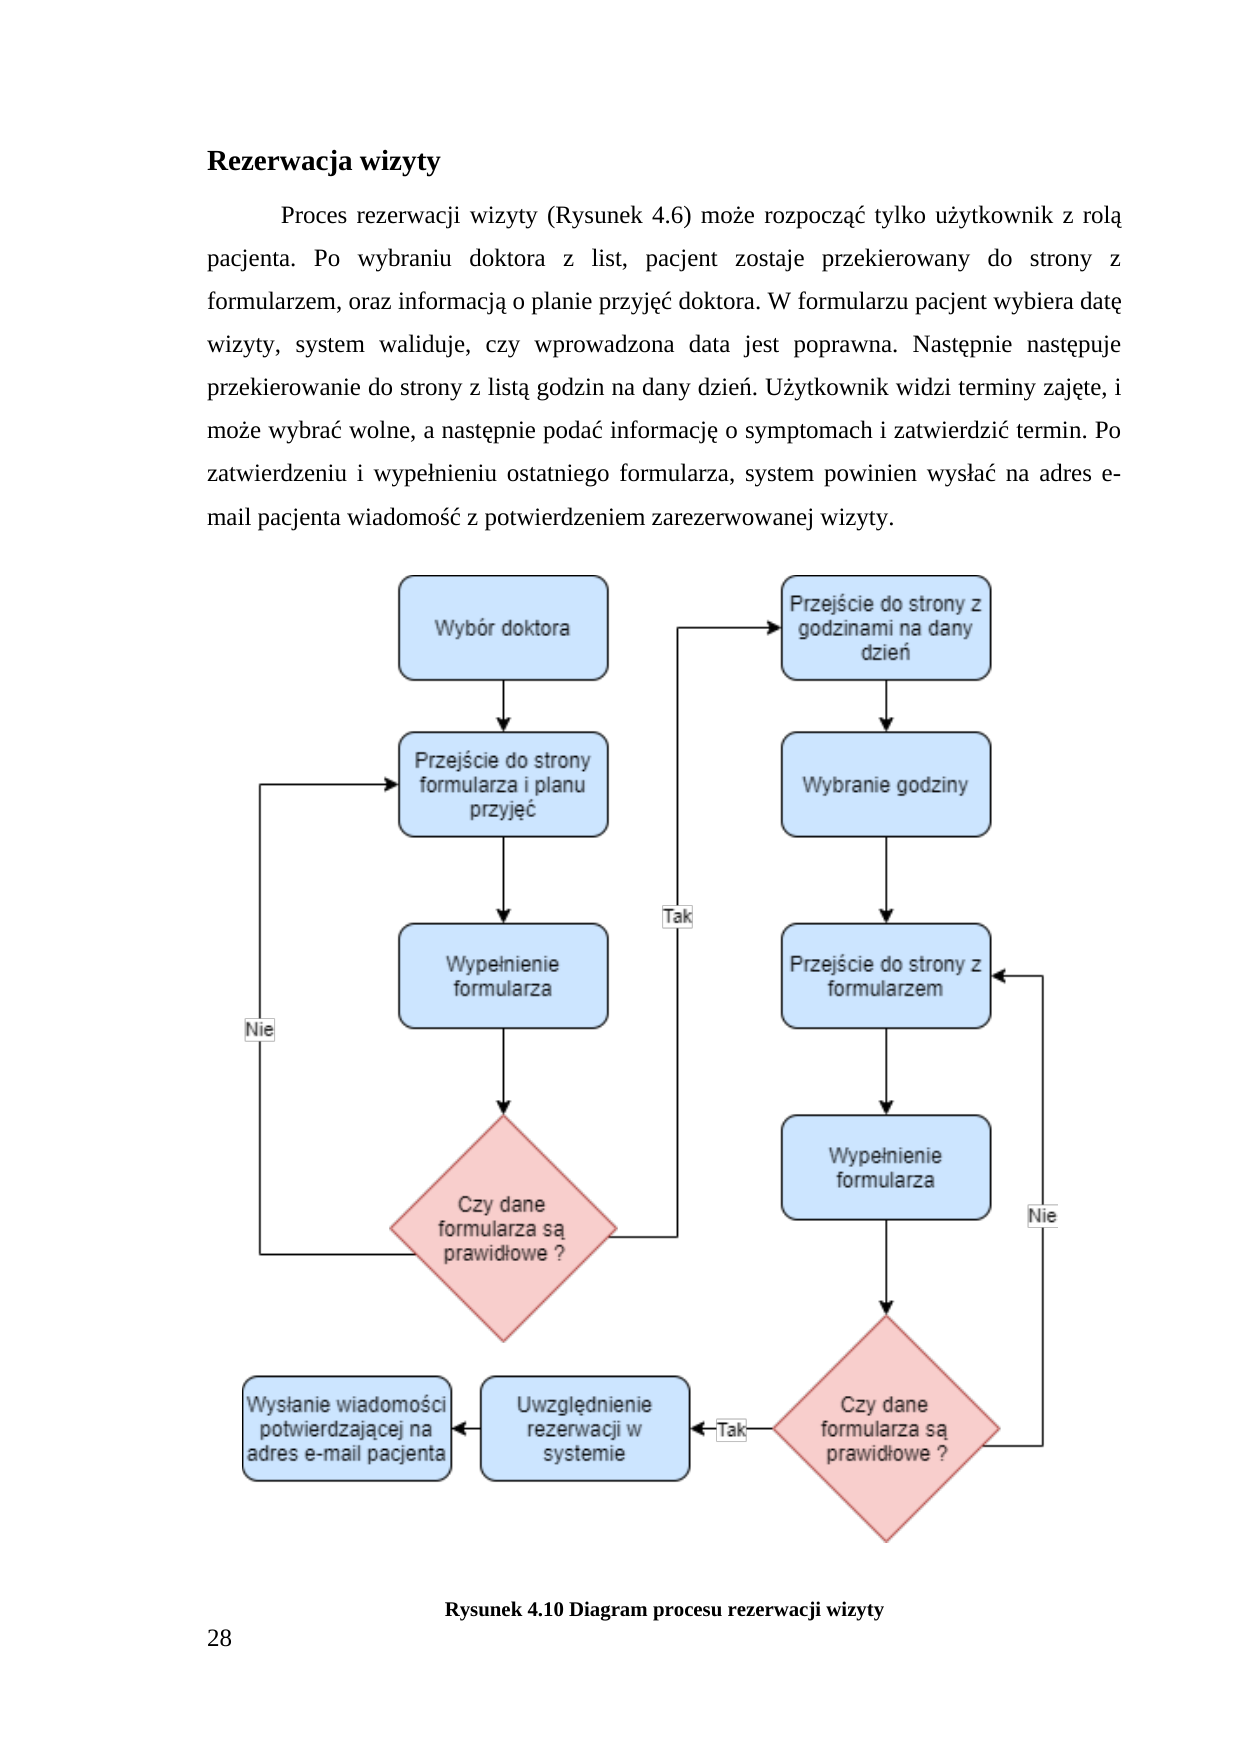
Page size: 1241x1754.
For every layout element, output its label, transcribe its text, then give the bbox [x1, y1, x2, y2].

subtitle Rezerwacja wizyty [207, 143, 1122, 177]
text Proces rezerwacji wizyty (Rysunek 4.6) może rozpocząć tylko użytkownik z rolą pacjenta. Po wybraniu doktora z list, pacjent zostaje przekierowany do strony z formularzem, oraz informacją o planie przyjęć doktora. W formularzu pacjent wybiera datę wizyty, system waliduje, czy wprowadzona data jest poprawna. Następnie następuje przekierowanie do strony z listą godzin na dany dzień. Użytkownik widzi terminy zajęte, i może wybrać wolne, a następnie podać informację o symptomach i zatwierdzić termin. Po zatwierdzeniu i wypełnieniu ostatniego formularza, system powinien wysłać na adres e-mail pacjenta wiadomość z potwierdzeniem zarezerwowanej wizyty. [207, 200, 1122, 530]
picture [242, 575, 1058, 1543]
